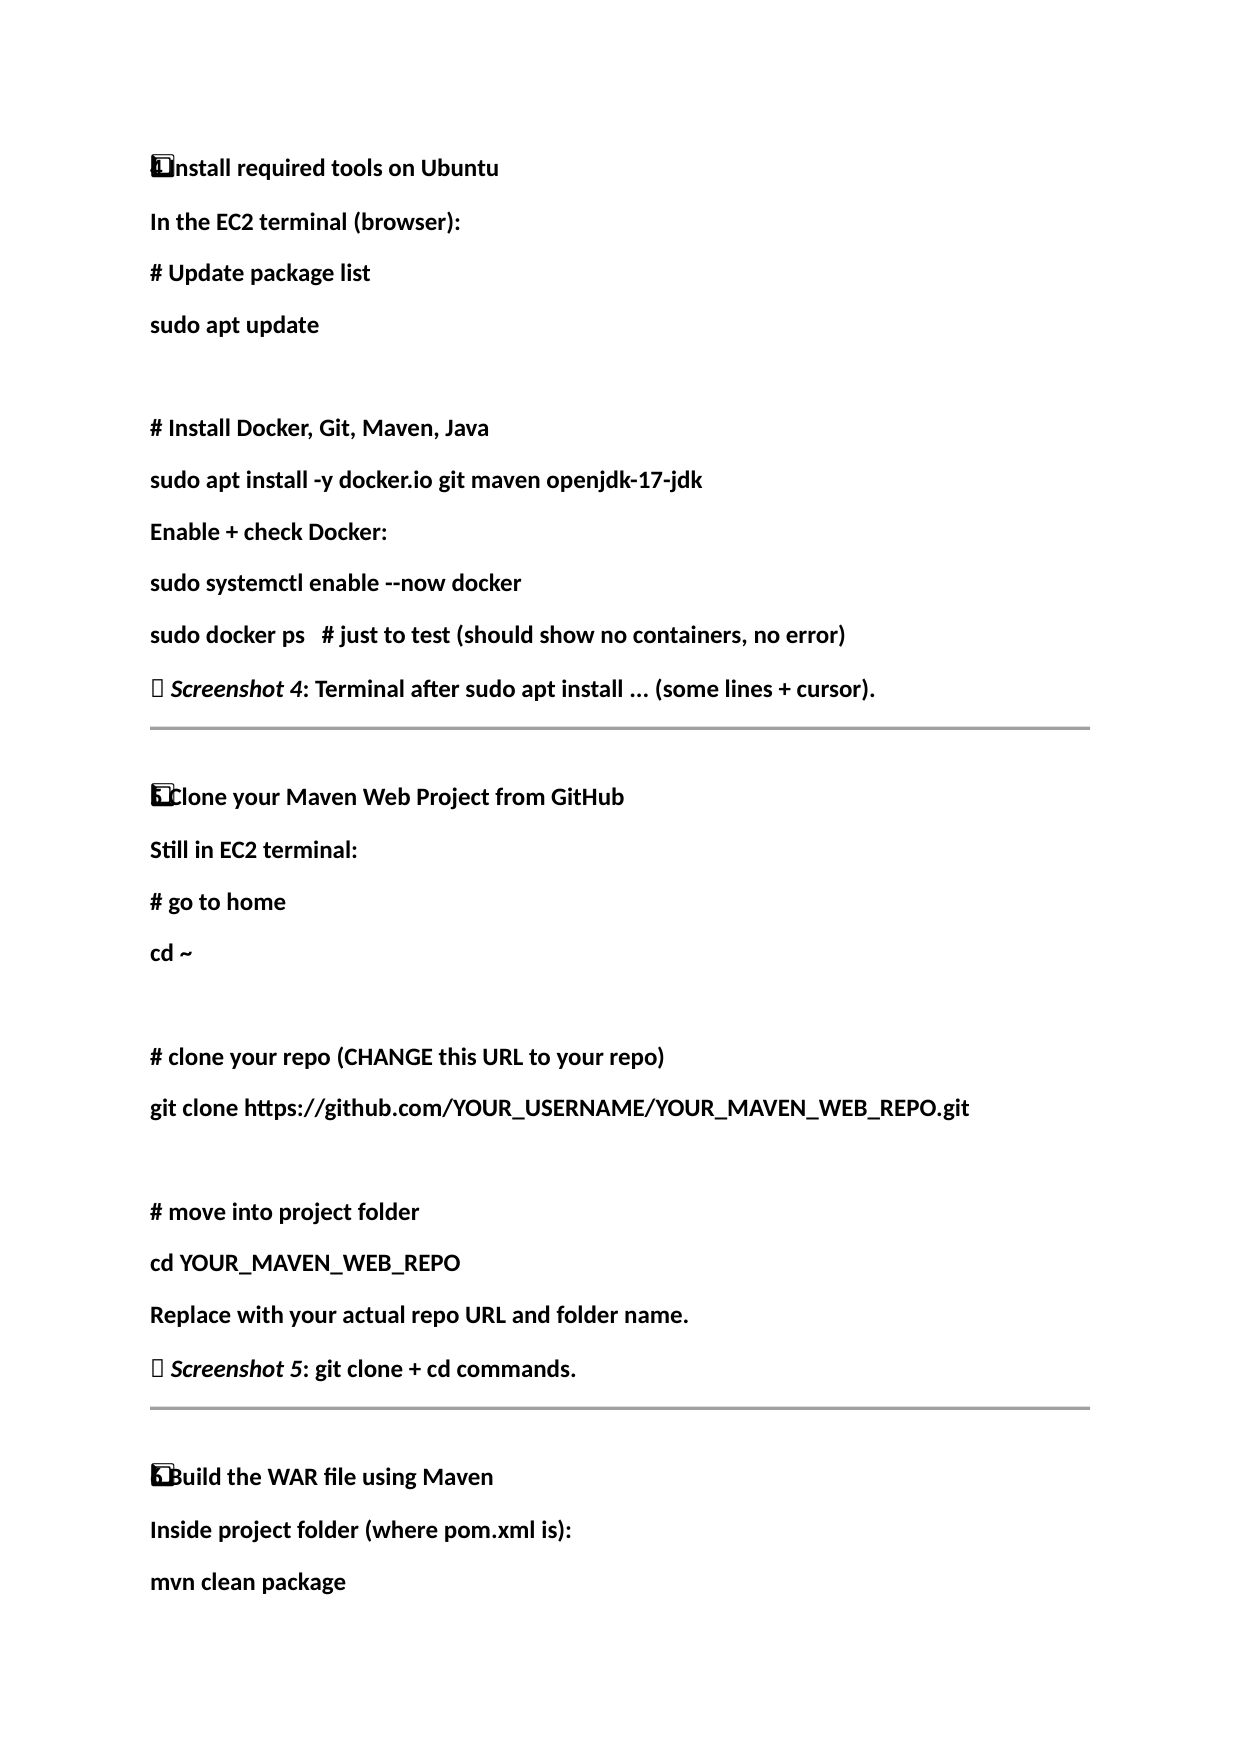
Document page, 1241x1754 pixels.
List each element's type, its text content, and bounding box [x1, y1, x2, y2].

text # move into project folder [150, 1196, 1090, 1226]
text git clone https://github.com/YOUR_USERNAME/YOUR_MAVEN_WEB_REPO.git [150, 1092, 1090, 1123]
text # clone your repo (CHANGE this URL to your repo) [150, 1041, 1090, 1071]
text Replace with your actual repo URL and folder name. [150, 1299, 1090, 1330]
text Enable + check Docker: [150, 516, 1090, 546]
text # Install Docker, Git, Maven, Java [150, 412, 1090, 443]
text cd ~ [150, 937, 1090, 968]
text # go to home [150, 886, 1090, 916]
text 4️⃣ Install required tools on Ubuntu [150, 150, 1090, 184]
text sudo docker ps # just to test (should show no containers, no error) [150, 619, 1090, 650]
text mvn clean package [150, 1566, 1090, 1596]
text In the EC2 terminal (browser): [150, 206, 1090, 236]
text sudo apt update [150, 309, 1090, 340]
text 5️⃣ Clone your Maven Web Project from GitHub [150, 778, 1090, 812]
text Still in EC2 terminal: [150, 834, 1090, 865]
text 📸 Screenshot 5: git clone + cd commands. [150, 1351, 1090, 1385]
text sudo apt install -y docker.io git maven openjdk-17-jdk [150, 464, 1090, 495]
text 6️⃣ Build the WAR file using Maven [150, 1458, 1090, 1492]
text 📸 Screenshot 4: Terminal after sudo apt install ... (some lines + cursor). [150, 671, 1090, 705]
text sudo systemctl enable --now docker [150, 567, 1090, 598]
text cd YOUR_MAVEN_WEB_REPO [150, 1247, 1090, 1278]
text # Update package list [150, 257, 1090, 288]
text Inside project folder (where pom.xml is): [150, 1514, 1090, 1545]
